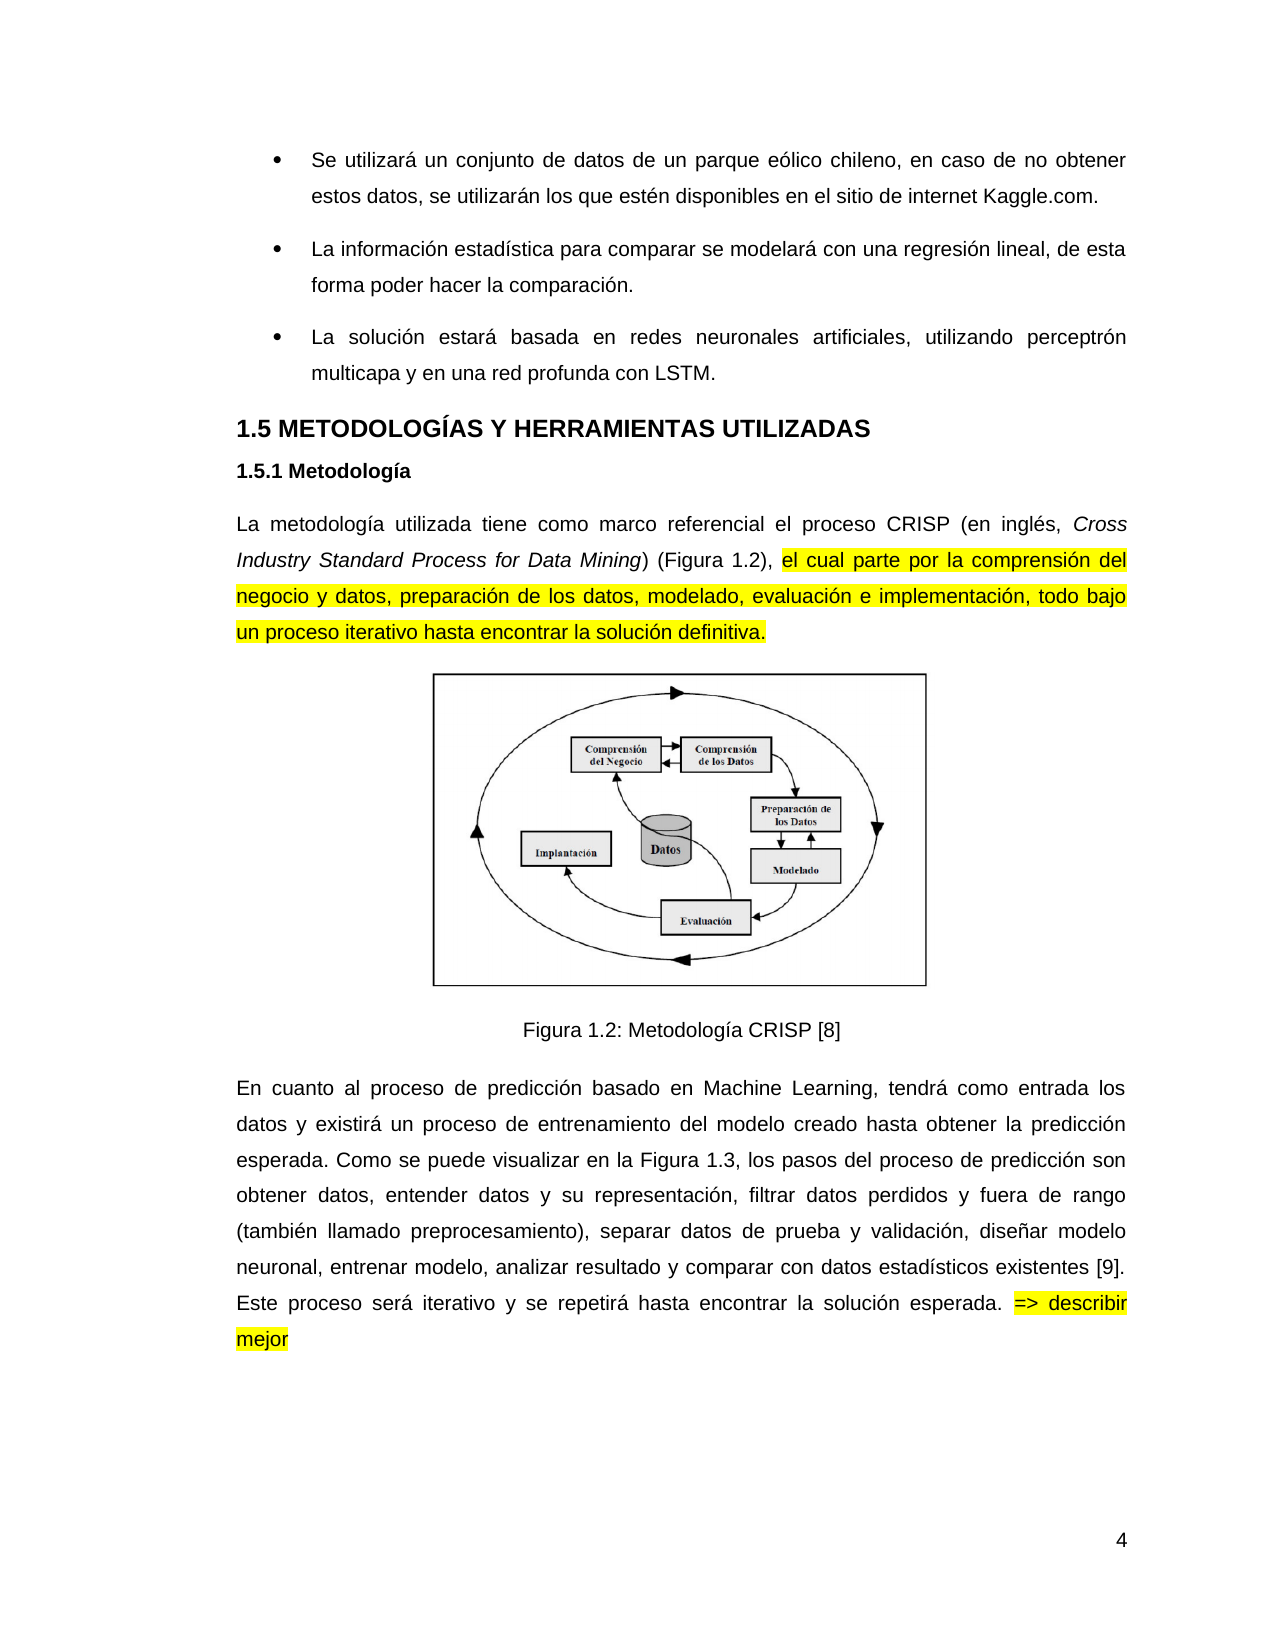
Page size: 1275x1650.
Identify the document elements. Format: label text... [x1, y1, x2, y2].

text La metodología utilizada tiene como marco referencial el proceso CRISP (en inglés, Cross Industry Standard Process for Data Mining) (Figura 1.2), el cual parte por la comprensión del negocio y datos, preparación de los datos, modelado, evaluación e implementación, todo bajo un proceso iterativo hasta encontrar la solución definitiva. [236, 607, 1127, 643]
subtitle 1.5 METODOLOGÍAS Y HERRAMIENTAS UTILIZADAS [236, 414, 1127, 442]
list Se utilizará un conjunto de datos de un parque eólico chileno, en caso de no obtener estos datos, se utilizarán los que estén disponibles en el sitio de internet Kaggle.com. [274, 148, 1127, 208]
picture [428, 672, 935, 990]
text En cuanto al proceso de predicción basado en Machine Learning, tendrá como entrada los datos y existirá un proceso de entrenamiento del modelo creado hasta obtener la predicción esperada. Como se puede visualizar en la Figura 1.3, los pasos del proceso de predicción son obtener datos, entender datos y su representación, filtrar datos perdidos y fuera de rango (también llamado preprocesamiento), separar datos de prueba y validación, diseñar modelo neuronal, entrenar modelo, analizar resultado y comparar con datos estadísticos existentes [9]. Este proceso será iterativo y se repetirá hasta encontrar la solución esperada. => describir mejor [236, 1076, 1127, 1351]
subtitle 1.5.1 Metodología [236, 459, 1127, 483]
list La información estadística para comparar se modelará con una regresión lineal, de esta forma poder hacer la comparación. [274, 236, 1127, 296]
list La solución estará basada en redes neuronales artificiales, utilizando perceptrón multicapa y en una red profunda con LSTM. [274, 325, 1127, 385]
text La metodología utilizada tiene como marco referencial el proceso CRISP (en inglés, Cross Industry Standard Process for Data Mining) (Figura 1.2), el cual parte por la comprensión del negocio y datos, preparación de los datos, modelado, evaluación e implementación, todo bajo un proceso iterativo hasta encontrar la solución definitiva. [236, 512, 1127, 584]
text Figura 1.2: Metodología CRISP [8] [236, 1018, 1127, 1042]
